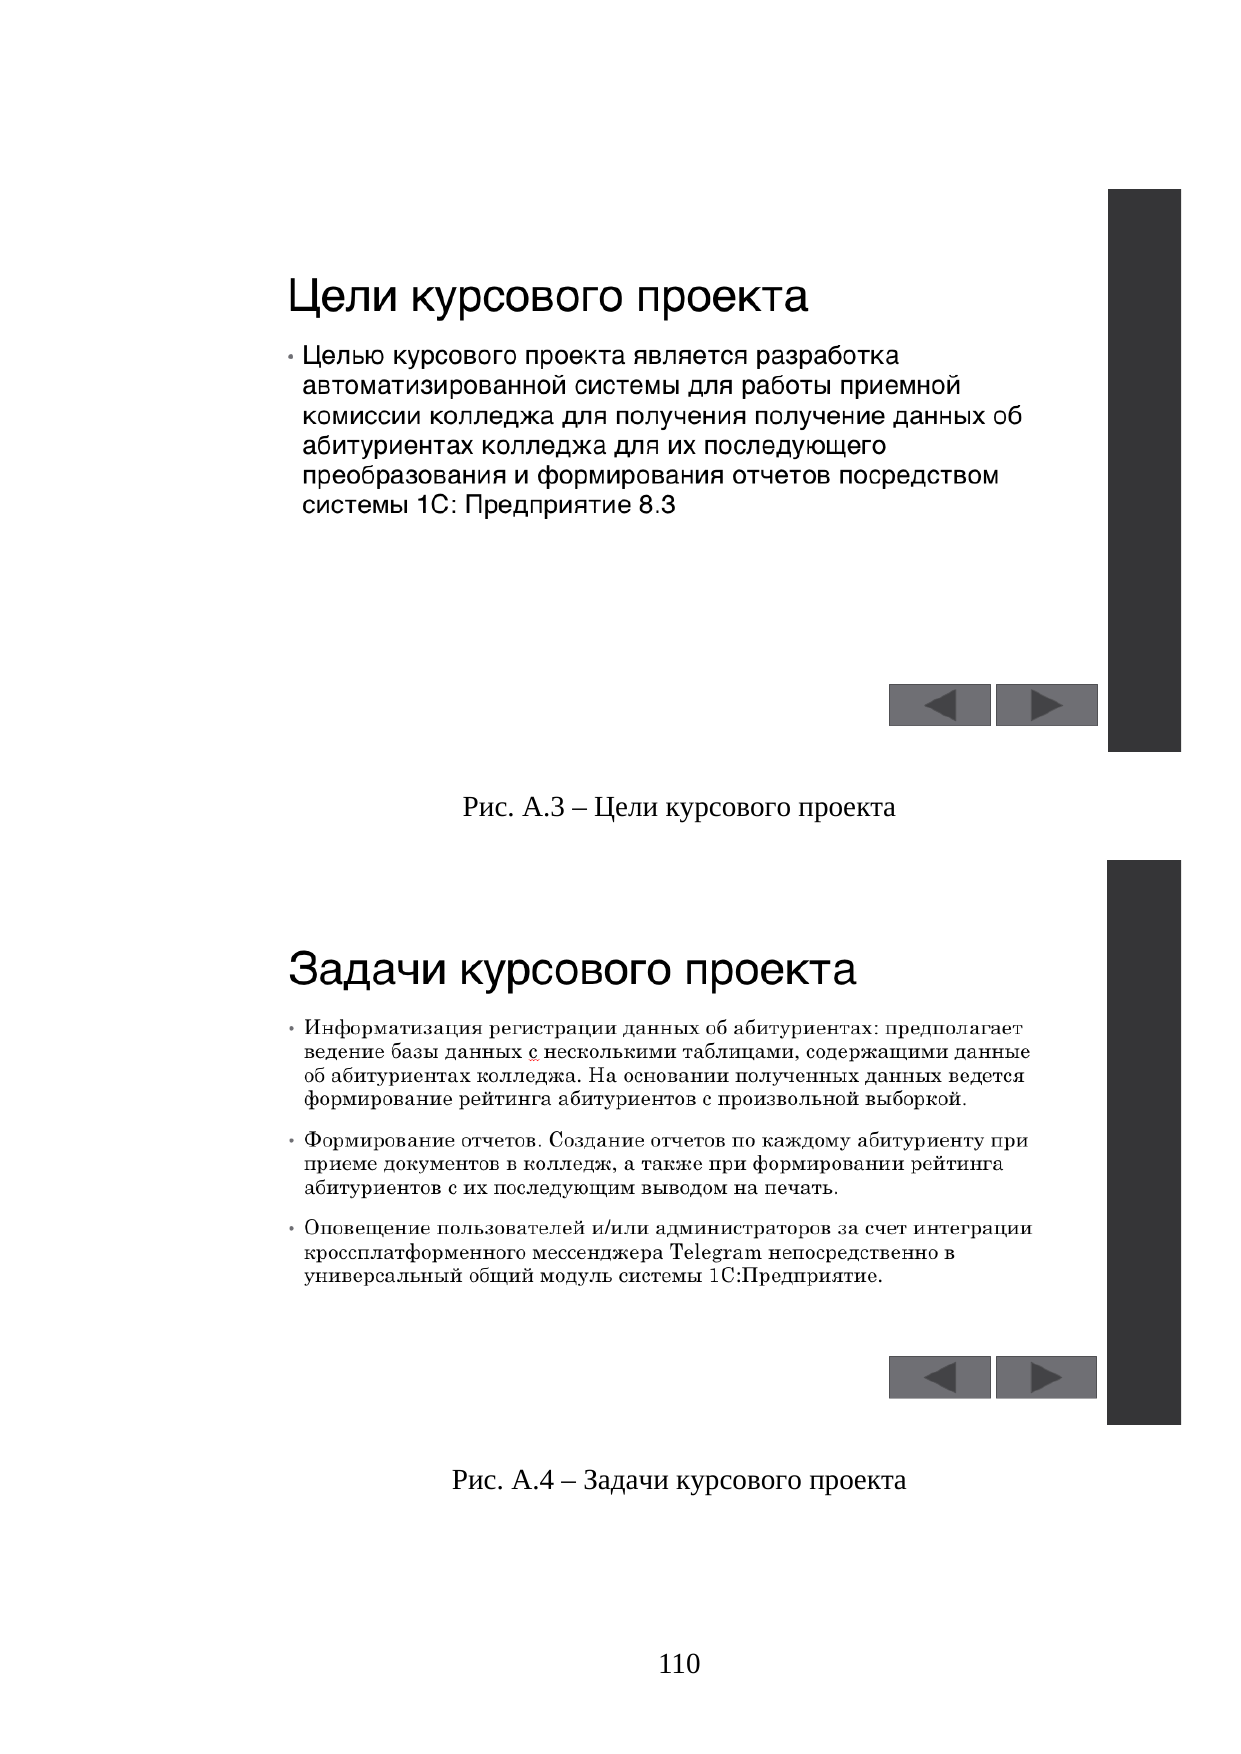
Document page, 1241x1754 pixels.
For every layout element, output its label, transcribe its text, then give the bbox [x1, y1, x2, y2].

text Рис. А.3 – Цели курсового проекта [177, 789, 1181, 823]
picture [177, 189, 1182, 752]
text Рис. А.4 – Задачи курсового проекта [177, 1462, 1181, 1496]
picture [177, 860, 1182, 1425]
